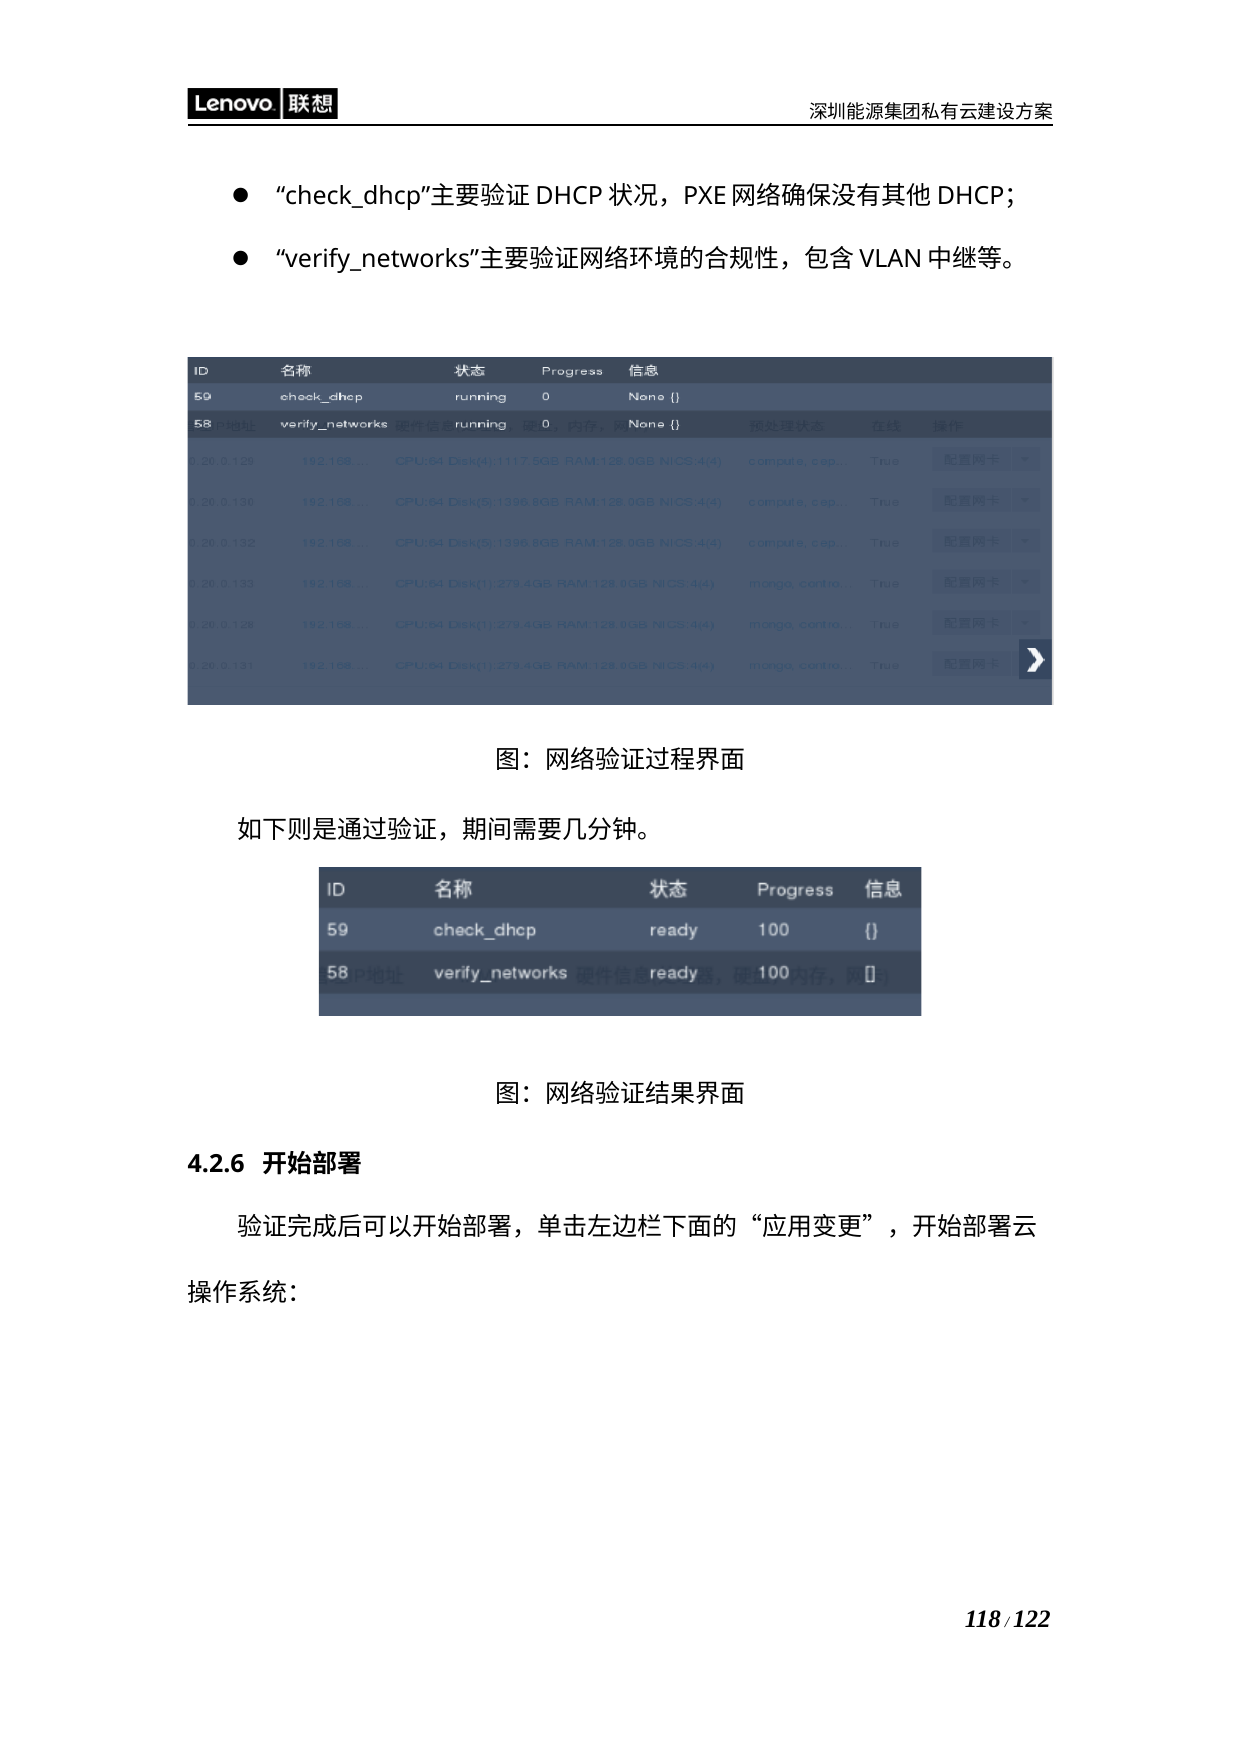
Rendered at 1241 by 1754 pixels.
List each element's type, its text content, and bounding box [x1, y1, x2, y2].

text 验证完成后可以开始部署，单击左边栏下面的“应用变更”，开始部署云操作系统： [187, 1202, 1053, 1312]
list “check_dhcp”主要验证DHCP状况，PXE网络确保没有其他DHCP； [231, 172, 1053, 216]
text 图：网络验证过程界面 [187, 735, 1053, 779]
picture [187, 88, 338, 119]
picture [318, 867, 922, 1016]
subtitle 开始部署 [187, 1140, 1053, 1184]
text 图：网络验证结果界面 [187, 1069, 1053, 1113]
list “verify_networks”主要验证网络环境的合规性，包含VLAN中继等。 [231, 234, 1053, 278]
picture [187, 357, 1054, 705]
text 如下则是通过验证，期间需要几分钟。 [187, 806, 1053, 850]
